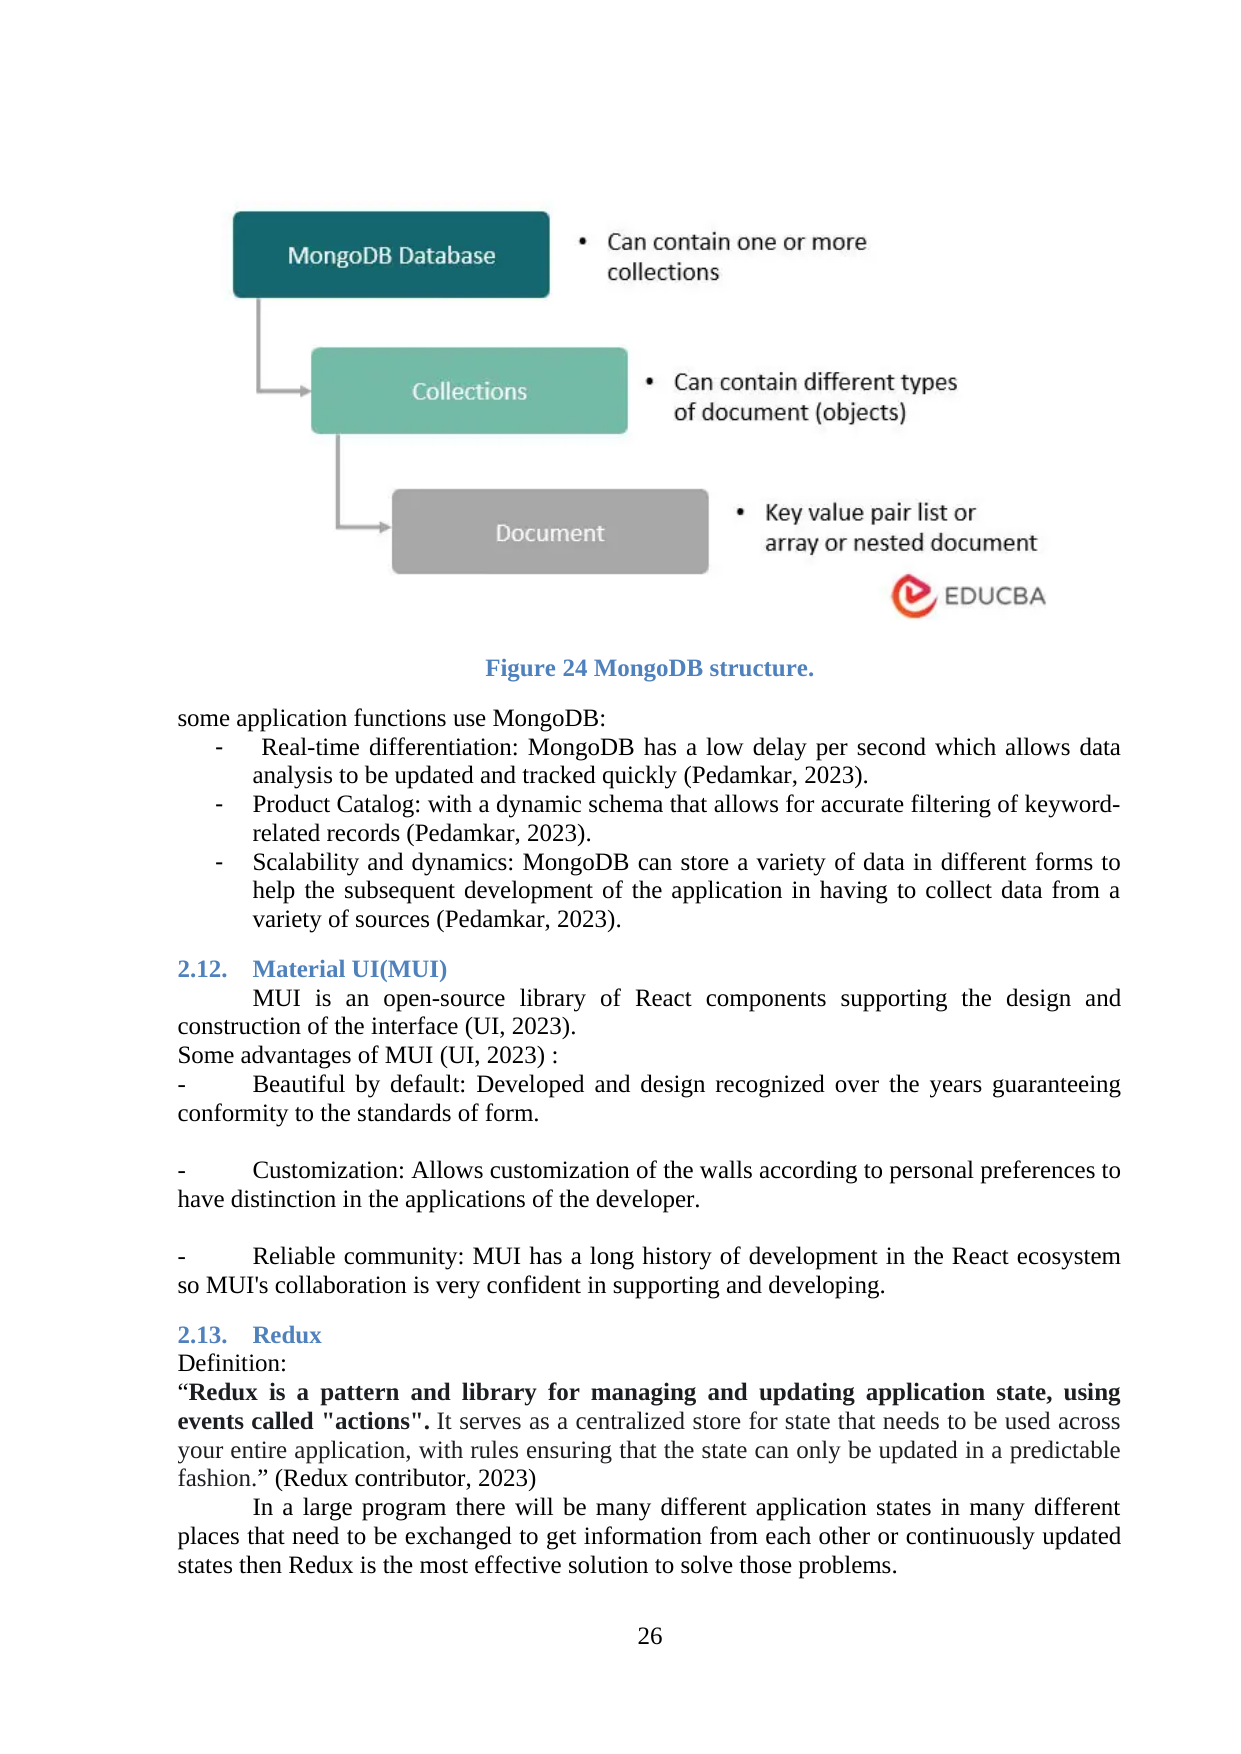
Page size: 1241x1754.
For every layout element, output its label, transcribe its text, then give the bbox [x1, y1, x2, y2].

text “Redux is a pattern and library for managing and updating application state, using events called "actions". It serves as a centralized store for state that needs to be used across your entire application, with rules ensuring that the state can only be updated in a predictable fashion.” [177, 1377, 1122, 1492]
list Real-time differentiation: MongoDB has a low delay per second which allows data analysis to be updated and tracked quickly. [215, 731, 1122, 789]
picture [177, 147, 1079, 654]
subtitle Redux [177, 1320, 1122, 1348]
text - Customization: Allows customization of the walls according to personal preferences to have distinction in the applications of the developer. [177, 1155, 1122, 1213]
text - Beautiful by default: Developed and design recognized over the years guaranteeing conformity to the standards of form. [177, 1069, 1122, 1126]
text some application functions use MongoDB: [177, 703, 1122, 731]
list Product Catalog: with a dynamic schema that allows for accurate filtering of keyword-related records. [215, 789, 1122, 847]
text Definition: [177, 1348, 1122, 1377]
list Scalability and dynamics: MongoDB can store a variety of data in different forms to help the subsequent development of the application in having to collect data from a variety of sources. [215, 847, 1122, 933]
text In a large program there will be many different application states in many different places that need to be exchanged to get information from each other or continuously updated states then Redux is the most effective solution to solve those problems. [177, 1492, 1122, 1578]
text Figure 24 MongoDB structure. [177, 653, 1122, 682]
text Some advantages of MUI : [177, 1040, 1122, 1069]
text - Reliable community: MUI has a long history of development in the React ecosystem so MUI's collaboration is very confident in supporting and developing. [177, 1241, 1122, 1299]
text MUI is an open-source library of React components supporting the design and construction of the interface. [177, 983, 1122, 1040]
subtitle Material UI(MUI) [177, 954, 1122, 983]
